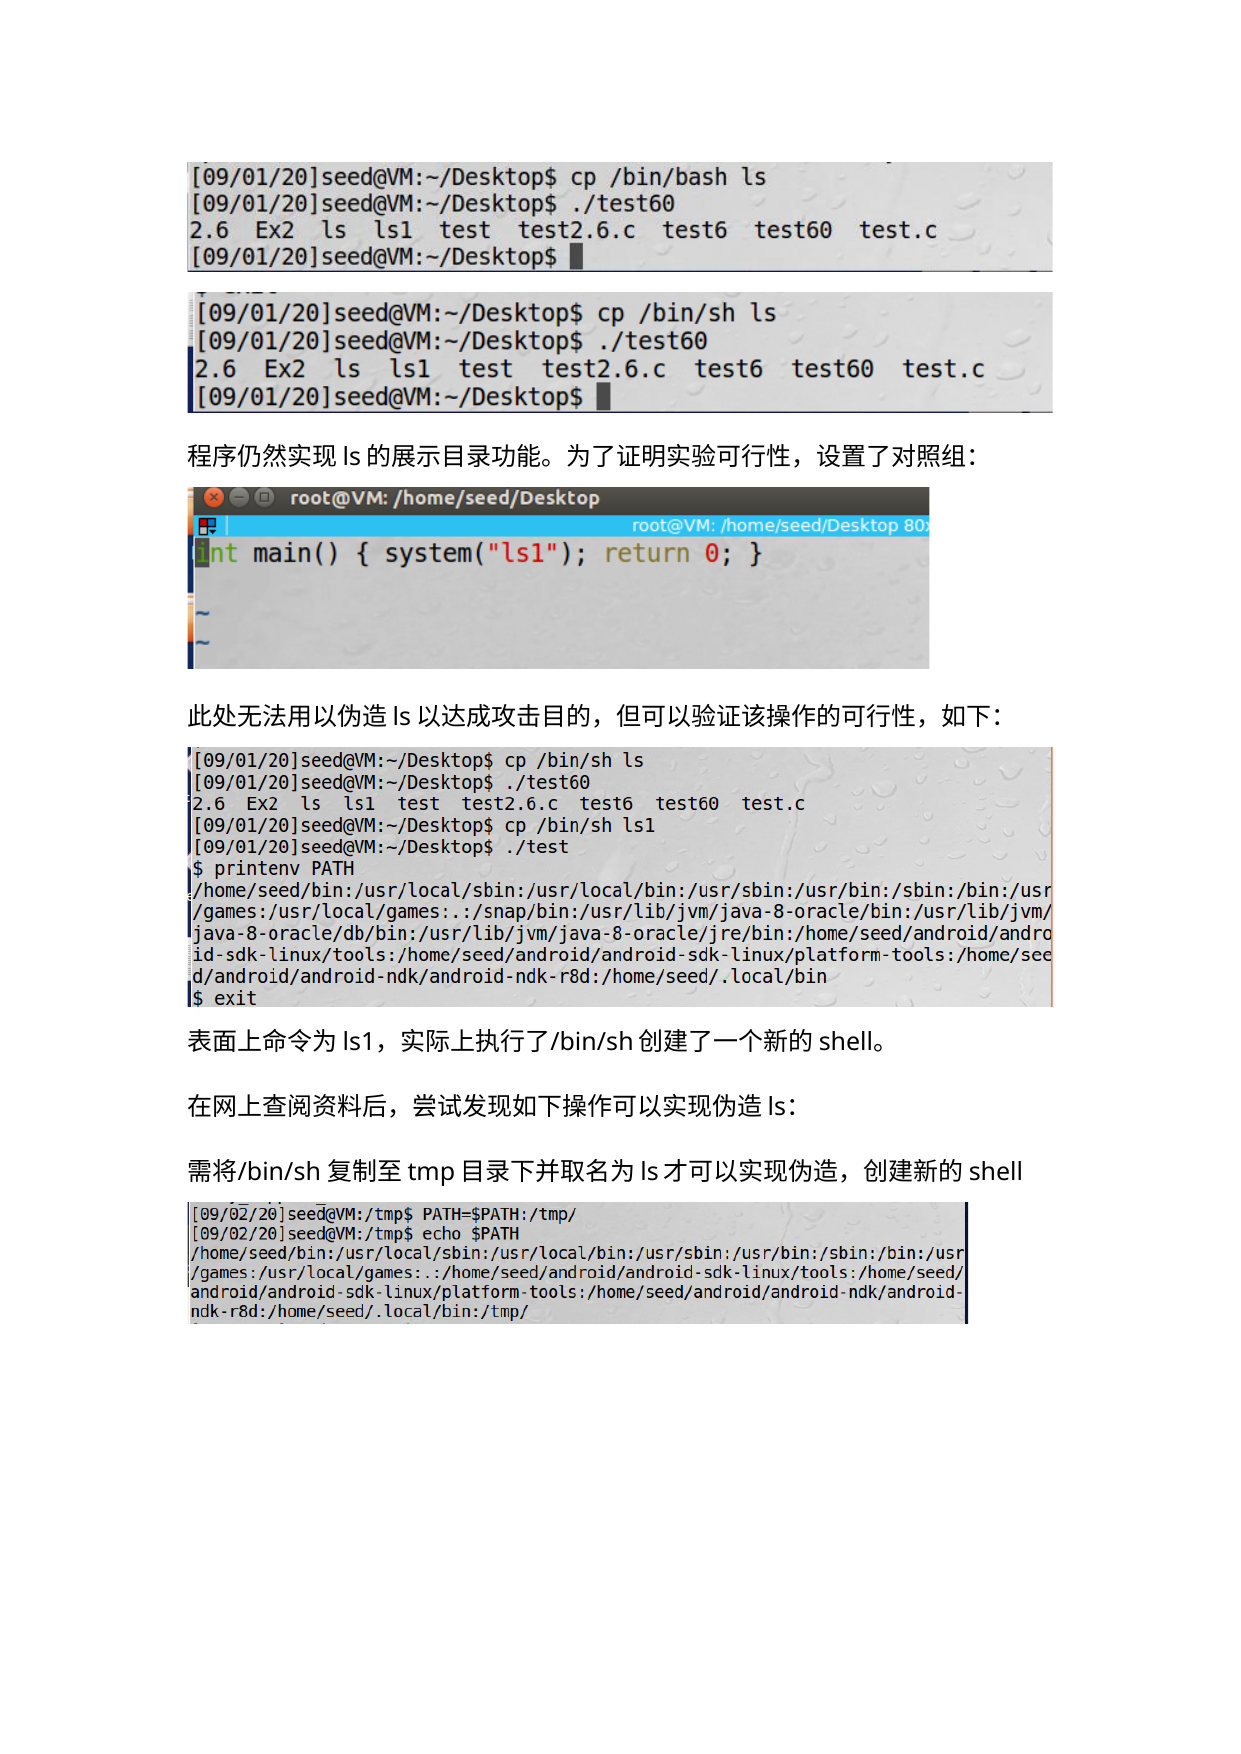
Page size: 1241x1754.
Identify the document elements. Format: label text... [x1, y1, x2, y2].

picture [187, 292, 1053, 413]
picture [187, 487, 930, 669]
text 此处无法用以伪造ls以达成攻击目的，但可以验证该操作的可行性，如下： [187, 682, 1053, 747]
picture [187, 747, 1053, 1007]
text 程序仍然实现ls的展示目录功能。为了证明实验可行性，设置了对照组： [187, 422, 1053, 487]
text 需将/bin/sh 复制至tmp目录下并取名为ls才可以实现伪造，创建新的shell [187, 1137, 1053, 1202]
text 在网上查阅资料后，尝试发现如下操作可以实现伪造ls： [187, 1072, 1053, 1137]
text 表面上命令为ls1，实际上执行了/bin/sh创建了一个新的shell。 [187, 1007, 1053, 1072]
picture [187, 1202, 969, 1324]
picture [187, 162, 1053, 272]
